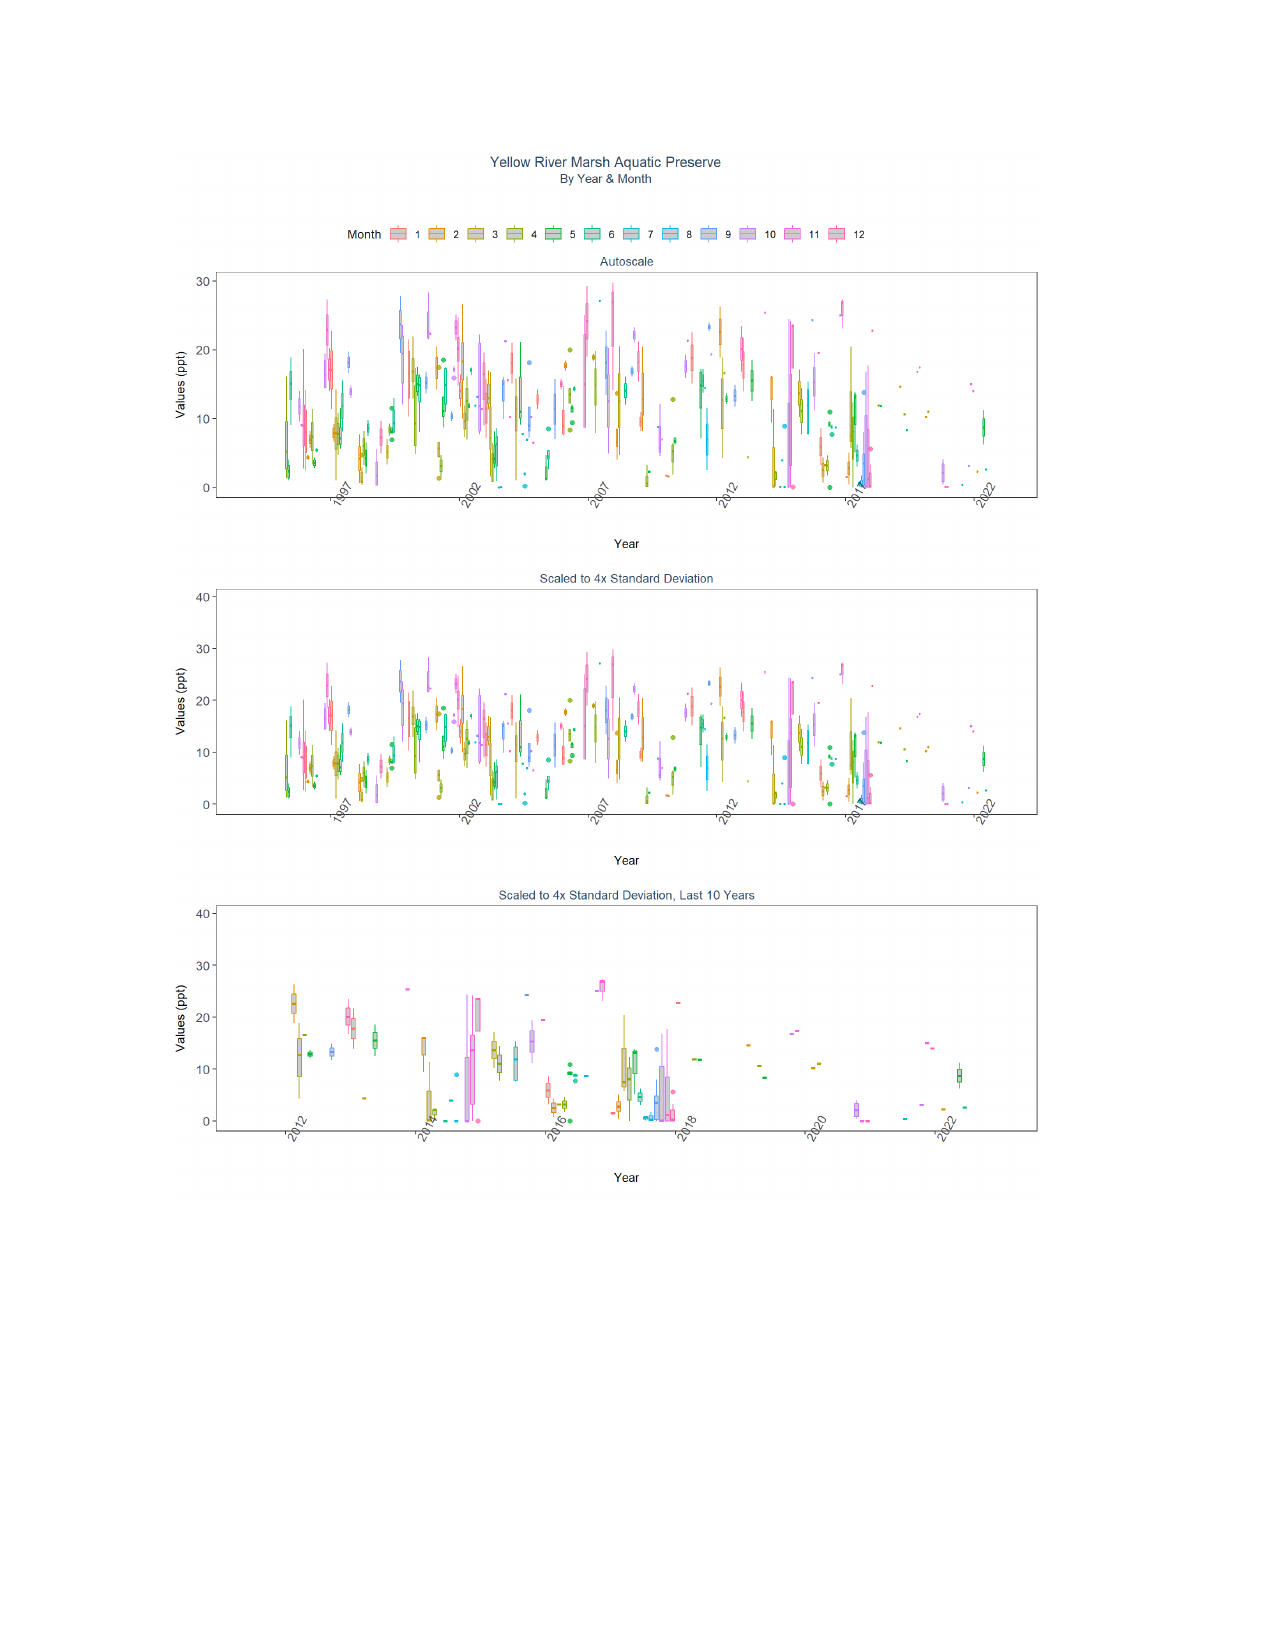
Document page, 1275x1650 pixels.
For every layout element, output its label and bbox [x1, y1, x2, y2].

picture [168, 150, 1044, 1200]
